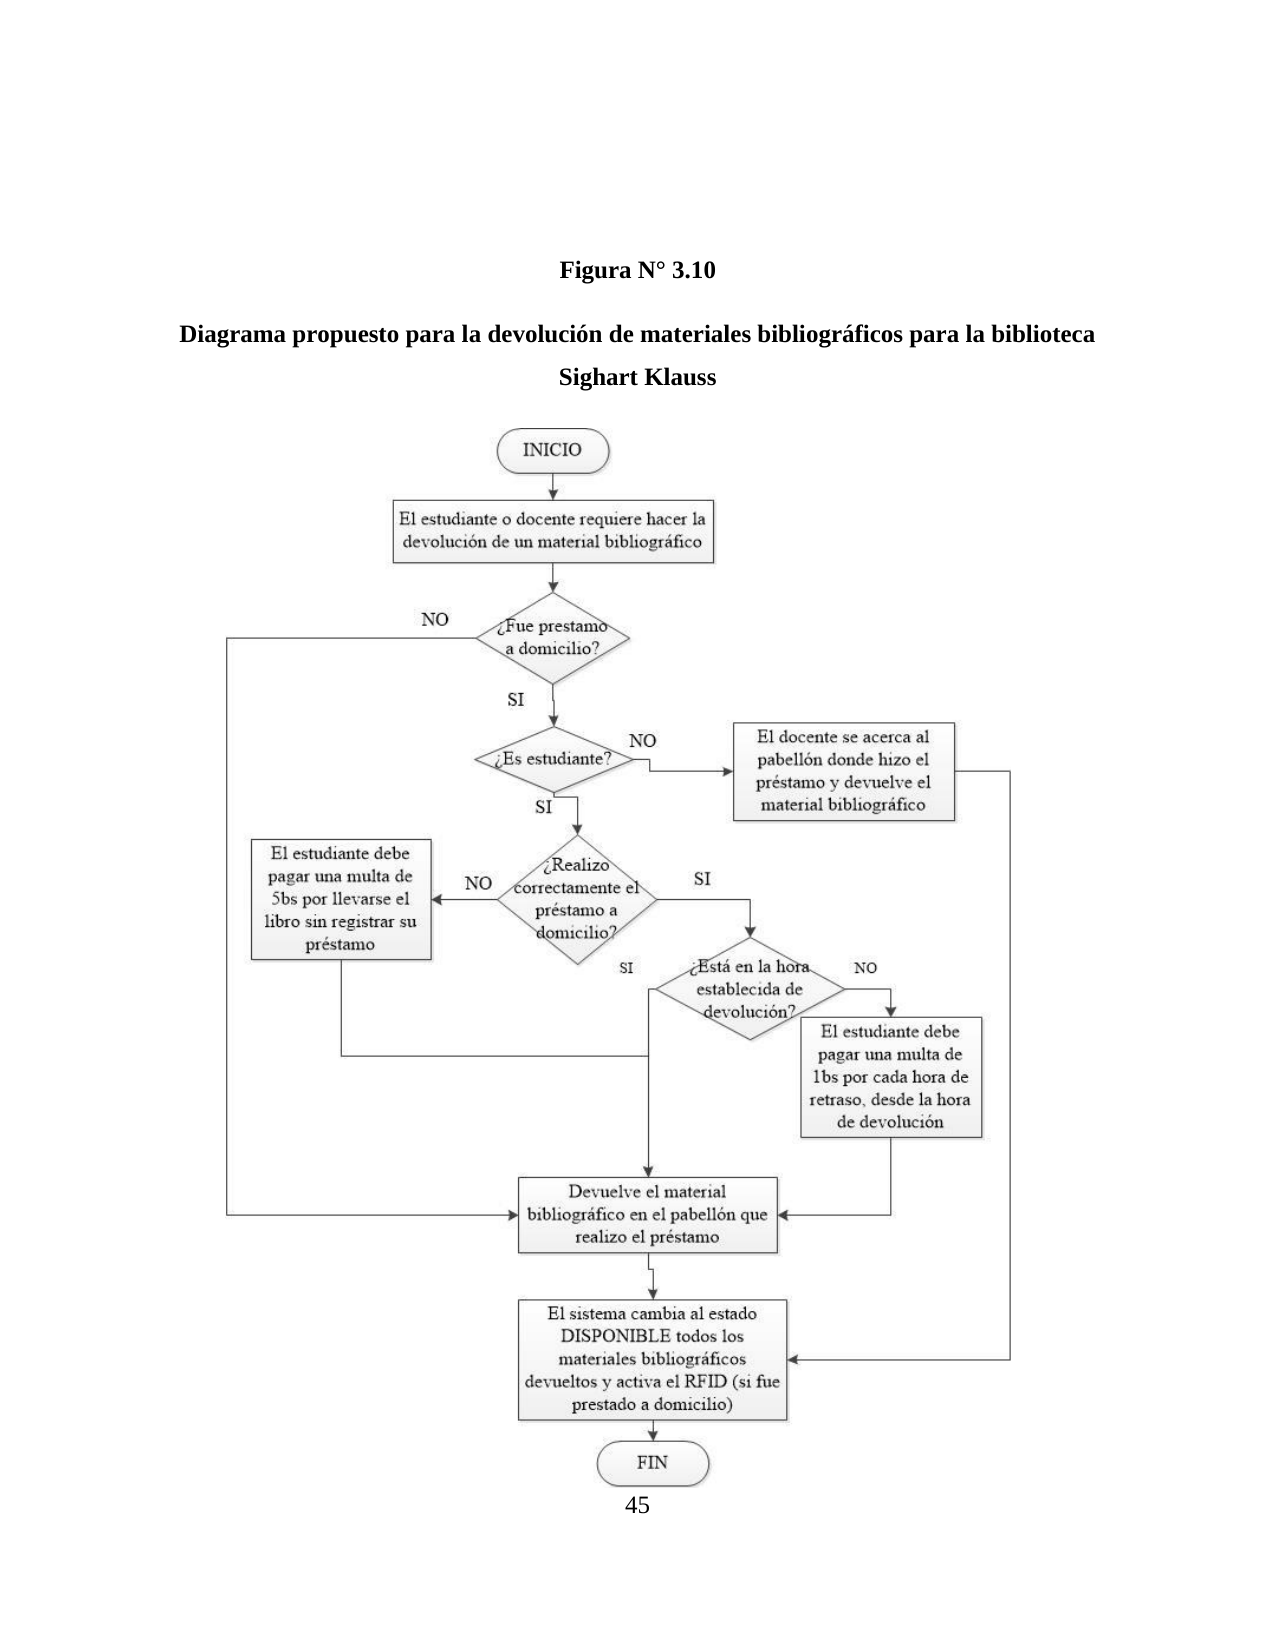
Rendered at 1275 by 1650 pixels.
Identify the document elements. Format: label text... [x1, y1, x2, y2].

text Diagrama propuesto para la devolución de materiales bibliográficos para la biblioteca Sighart Klauss [177, 319, 1098, 391]
text Figura N° 3.10 [177, 255, 1098, 283]
